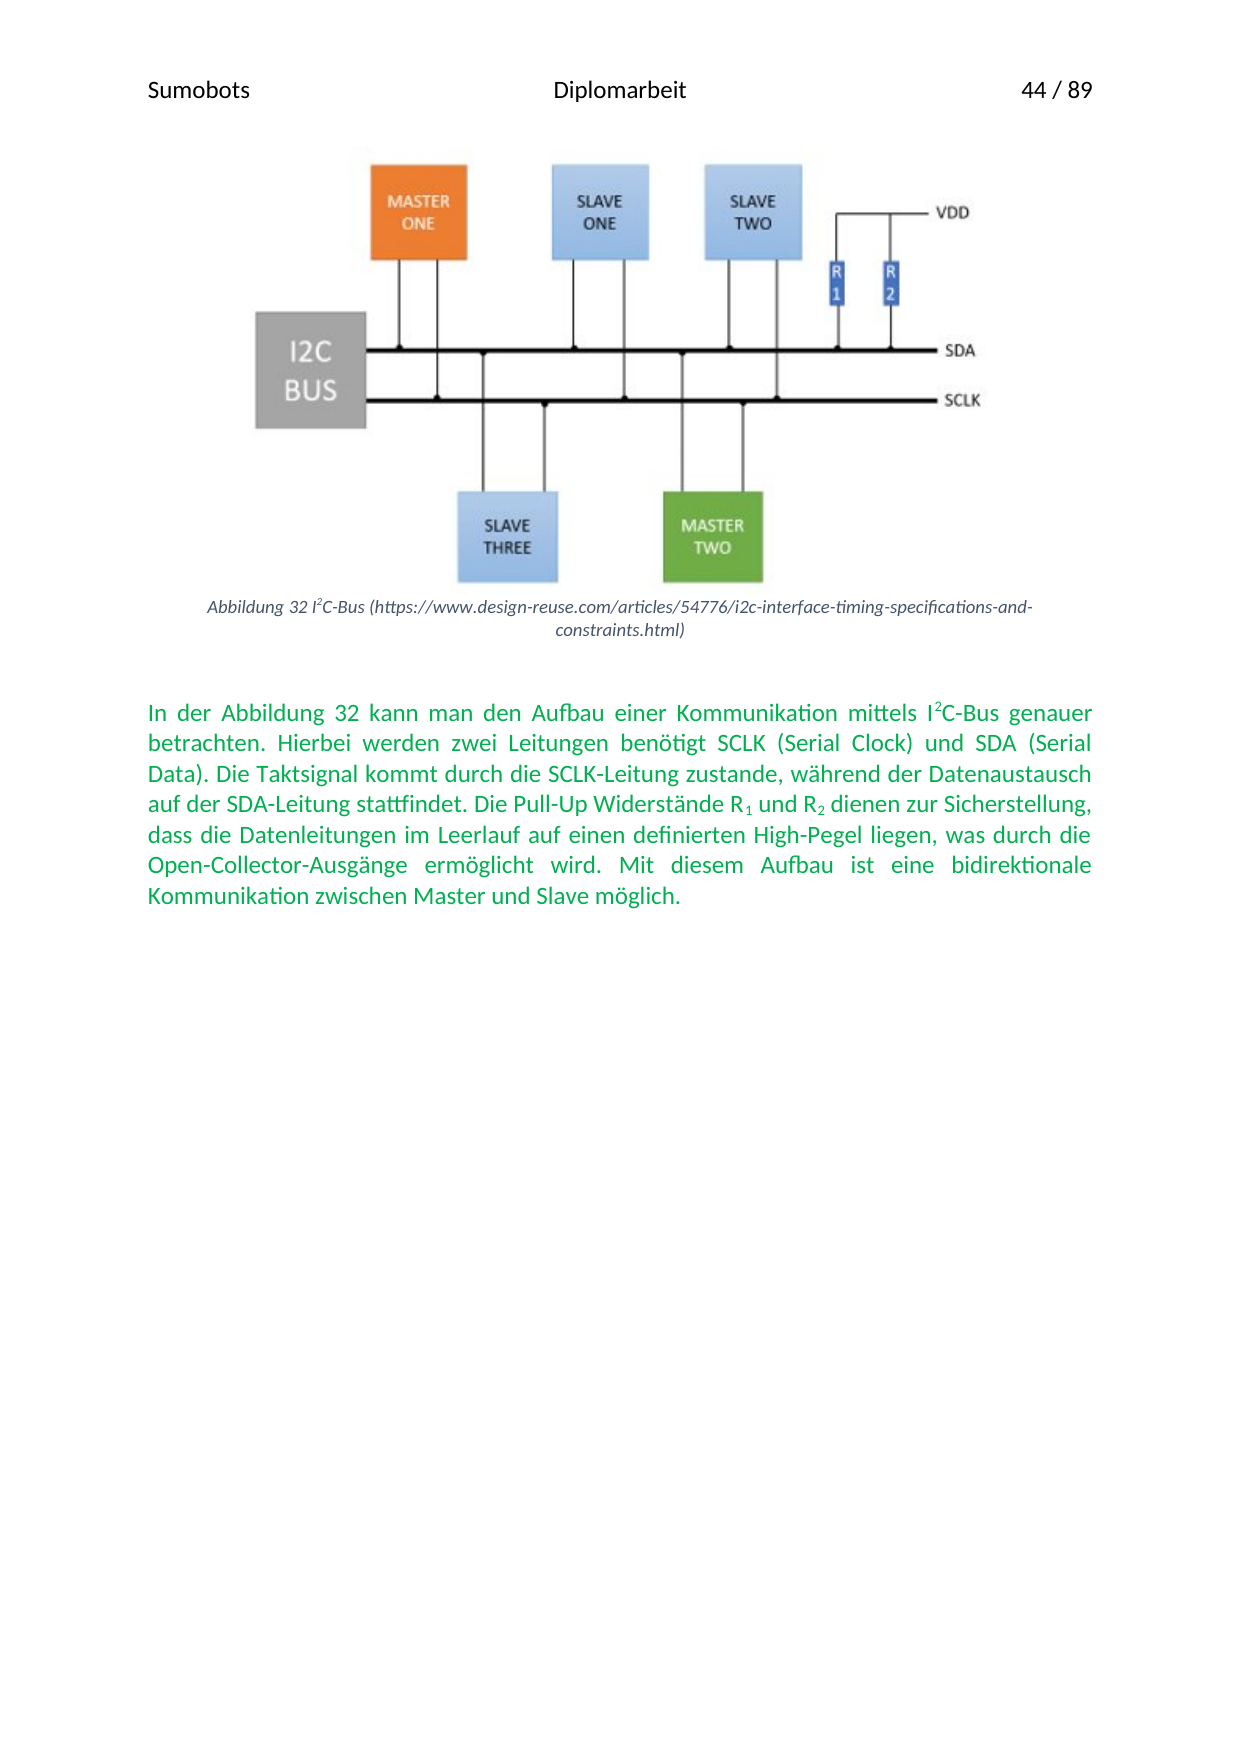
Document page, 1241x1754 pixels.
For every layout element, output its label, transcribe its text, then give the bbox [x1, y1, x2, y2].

text In der Abbildung 31 kann man den Aufbau einer Kommunikation mittels I2C-Bus genauer betrachten. Hierbei werden zwei Leitungen benötigt SCLK (Serial Clock) und SDA (Serial Data). Die Taktsignal kommt durch die SCLK-Leitung zustande, während der Datenaustausch auf der SDA-Leitung stattfindet. Die Pull-Up Widerstände R1 und R2 dienen zur Sicherstellung, dass die Datenleitungen im Leerlauf auf einen definierten High-Pegel liegen, was durch die Open-Collector-Ausgänge ermöglicht wird. Mit diesem Aufbau ist eine bidirektionale Kommunikation zwischen Master und Slave möglich. [148, 697, 1093, 911]
picture [249, 147, 992, 595]
text Abbildung 32 I2C-Bus (https://www.design-reuse.com/articles/54776/i2c-interface-timing-specifications-and-constraints.html) [148, 595, 1093, 641]
